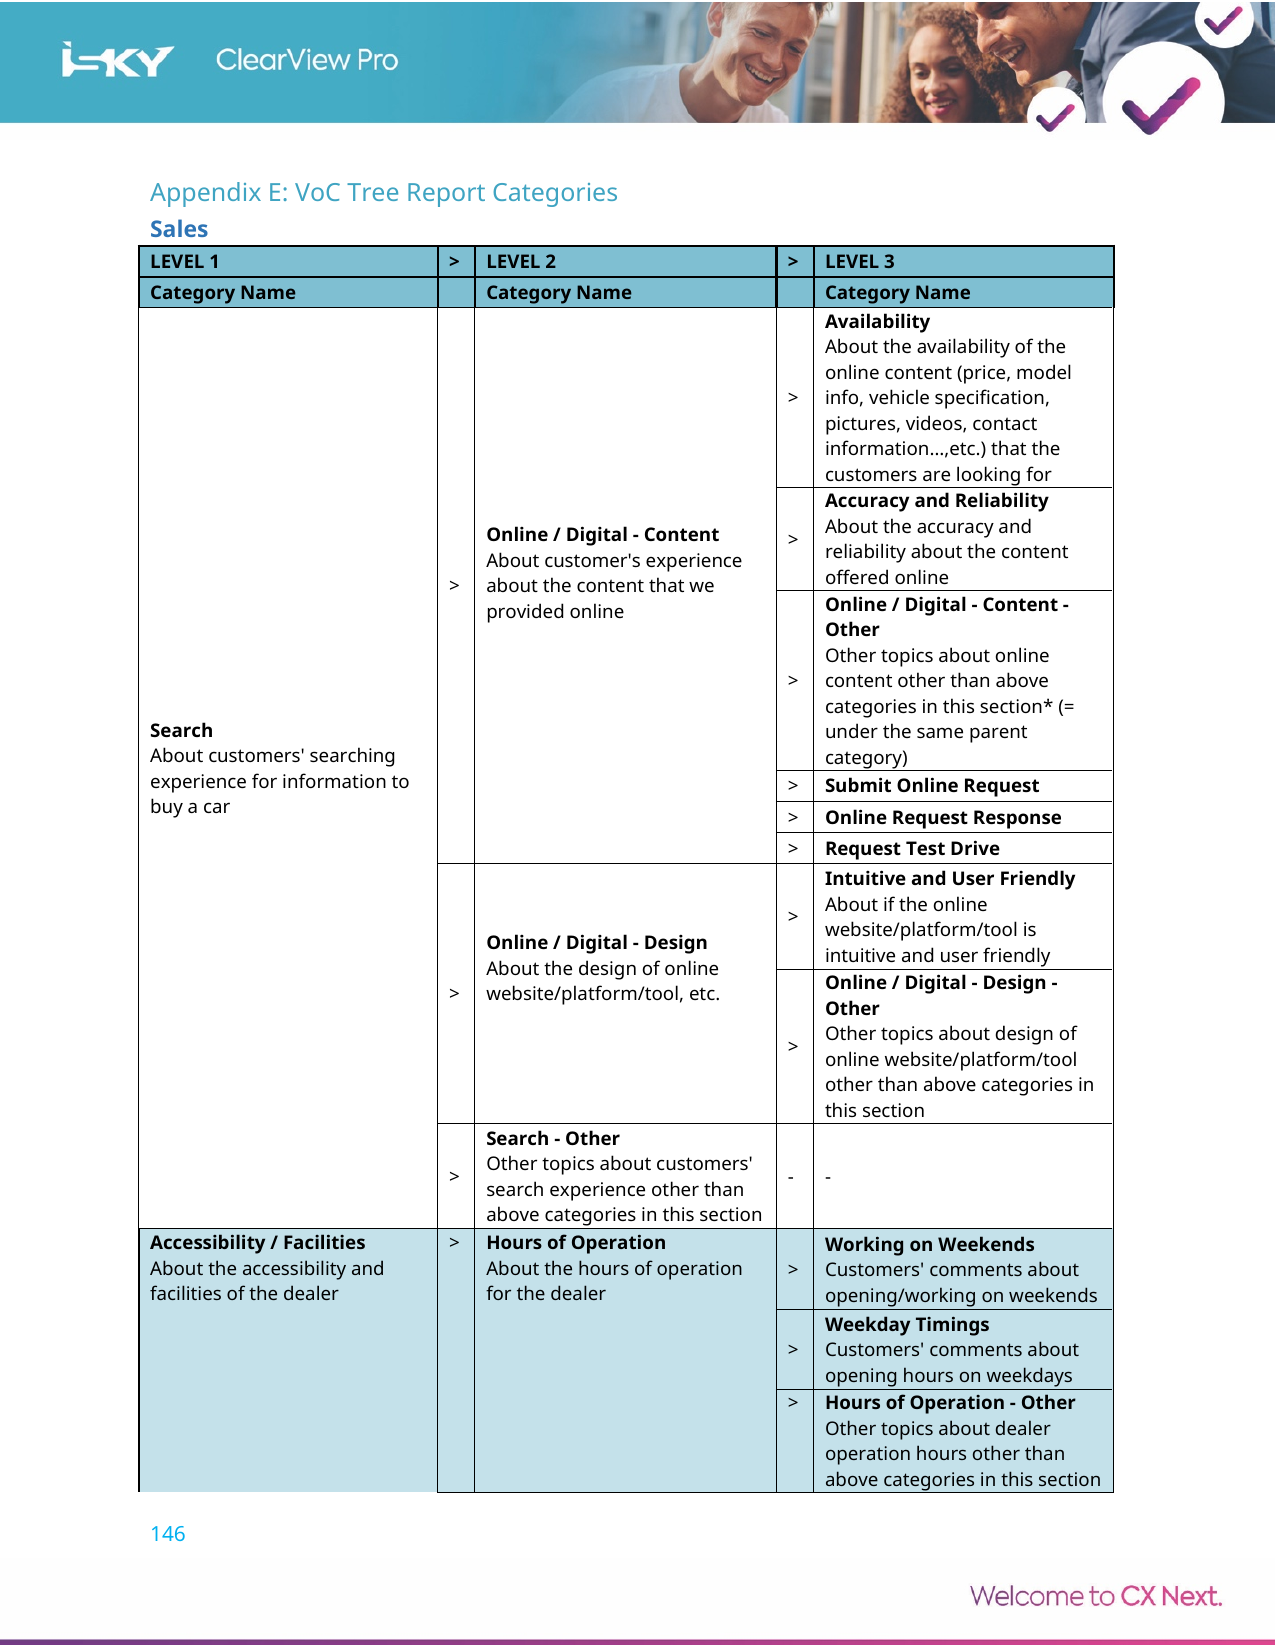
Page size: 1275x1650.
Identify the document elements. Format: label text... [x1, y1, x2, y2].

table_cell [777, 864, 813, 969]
subtitle Appendix E: VoC Tree Report Categories [150, 175, 1125, 209]
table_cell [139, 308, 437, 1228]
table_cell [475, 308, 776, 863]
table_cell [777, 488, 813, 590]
subtitle Sales [150, 213, 1125, 244]
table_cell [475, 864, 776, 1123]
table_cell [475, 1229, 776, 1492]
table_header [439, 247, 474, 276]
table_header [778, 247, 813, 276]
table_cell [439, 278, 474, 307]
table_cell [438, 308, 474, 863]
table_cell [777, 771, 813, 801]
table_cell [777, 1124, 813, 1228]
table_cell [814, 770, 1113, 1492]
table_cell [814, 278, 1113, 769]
picture [0, 2, 1275, 140]
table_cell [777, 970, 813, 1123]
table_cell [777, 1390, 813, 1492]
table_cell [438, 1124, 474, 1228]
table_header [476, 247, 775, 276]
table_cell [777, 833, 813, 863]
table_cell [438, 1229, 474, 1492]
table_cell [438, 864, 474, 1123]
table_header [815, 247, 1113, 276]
picture [0, 1558, 1275, 1645]
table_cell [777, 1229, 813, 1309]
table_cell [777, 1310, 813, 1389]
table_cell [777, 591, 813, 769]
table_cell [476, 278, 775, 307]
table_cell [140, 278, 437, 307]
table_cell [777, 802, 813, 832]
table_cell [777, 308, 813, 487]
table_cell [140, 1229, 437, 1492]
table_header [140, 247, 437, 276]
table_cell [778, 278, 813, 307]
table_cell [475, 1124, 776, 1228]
